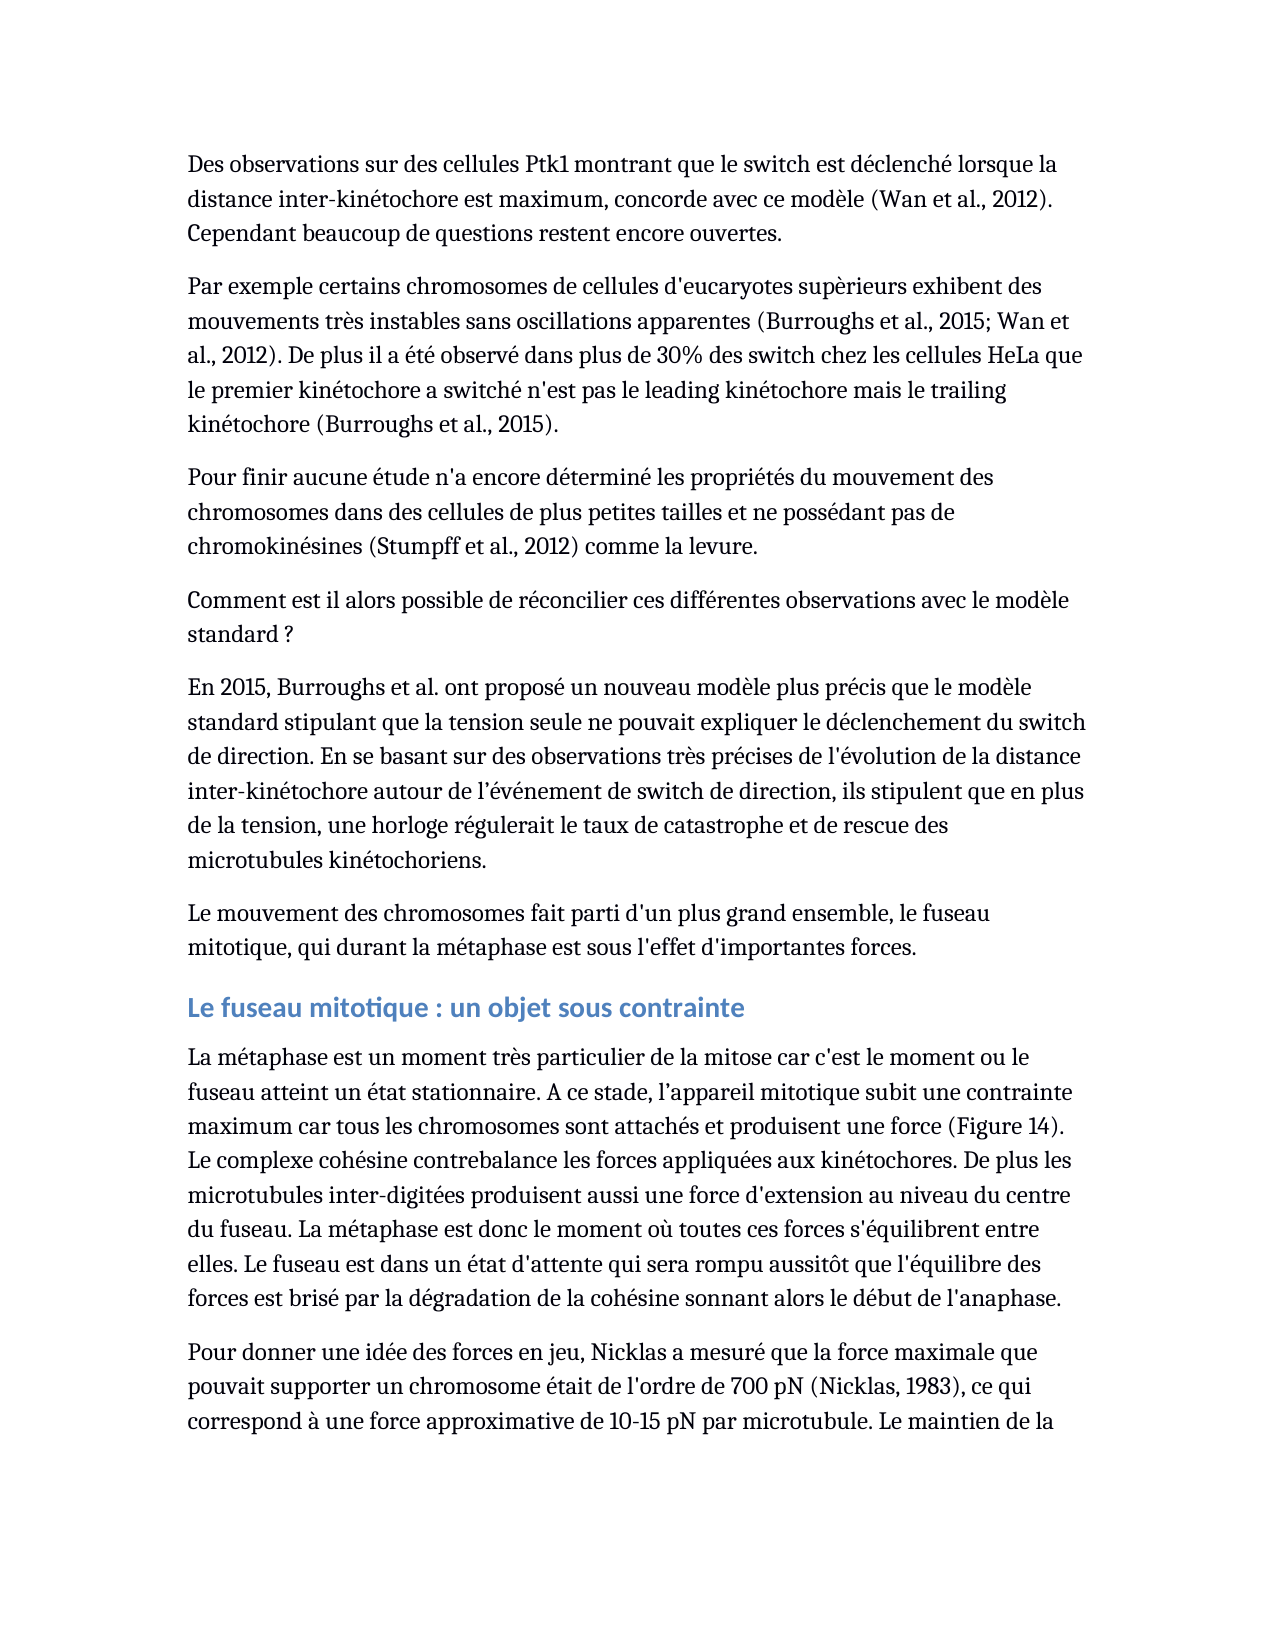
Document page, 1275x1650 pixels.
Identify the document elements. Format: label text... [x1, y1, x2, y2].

text Le mouvement des chromosomes fait parti d'un plus grand ensemble, le fuseau mitotique, qui durant la métaphase est sous l'effet d'importantes forces. [187, 899, 1087, 962]
text Pour finir aucune étude n'a encore déterminé les propriétés du mouvement des chromosomes dans des cellules de plus petites tailles et ne possédant pas de chromokinésines (Stumpff et al., 2012) comme la levure. [187, 463, 1087, 561]
text Des observations sur des cellules Ptk1 montrant que le switch est déclenché lorsque la distance inter-kinétochore est maximum, concorde avec ce modèle (Wan et al., 2012). Cependant beaucoup de questions restent encore ouvertes. [187, 150, 1087, 248]
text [187, 1338, 1087, 1435]
text En 2015, Burroughs et al. ont proposé un nouveau modèle plus précis que le modèle standard stipulant que la tension seule ne pouvait expliquer le déclenchement du switch de direction. En se basant sur des observations très précises de l'évolution de la distance inter-kinétochore autour de l’événement de switch de direction, ils stipulent que en plus de la tension, une horloge régulerait le taux de catastrophe et de rescue des microtubules kinétochoriens. [187, 673, 1087, 874]
text Par exemple certains chromosomes de cellules d'eucaryotes supèrieurs exhibent des mouvements très instables sans oscillations apparentes (Burroughs et al., 2015; Wan et al., 2012). De plus il a été observé dans plus de 30% des switch chez les cellules HeLa que le premier kinétochore a switché n'est pas le leading kinétochore mais le trailing kinétochore (Burroughs et al., 2015). [187, 272, 1087, 439]
subtitle Le fuseau mitotique : un objet sous contrainte [187, 989, 1087, 1024]
text La métaphase est un moment très particulier de la mitose car c'est le moment ou le fuseau atteint un état stationnaire. A ce stade, l’appareil mitotique subit une contrainte maximum car tous les chromosomes sont attachés et produisent une force (Figure 14). Le complexe cohésine contrebalance les forces appliquées aux kinétochores. De plus les microtubules inter-digitées produisent aussi une force d'extension au niveau du centre du fuseau. La métaphase est donc le moment où toutes ces forces s'équilibrent entre elles. Le fuseau est dans un état d'attente qui sera rompu aussitôt que l'équilibre des forces est brisé par la dégradation de la cohésine sonnant alors le début de l'anaphase. [187, 1043, 1087, 1313]
text Comment est il alors possible de réconcilier ces différentes observations avec le modèle standard ? [187, 586, 1087, 649]
